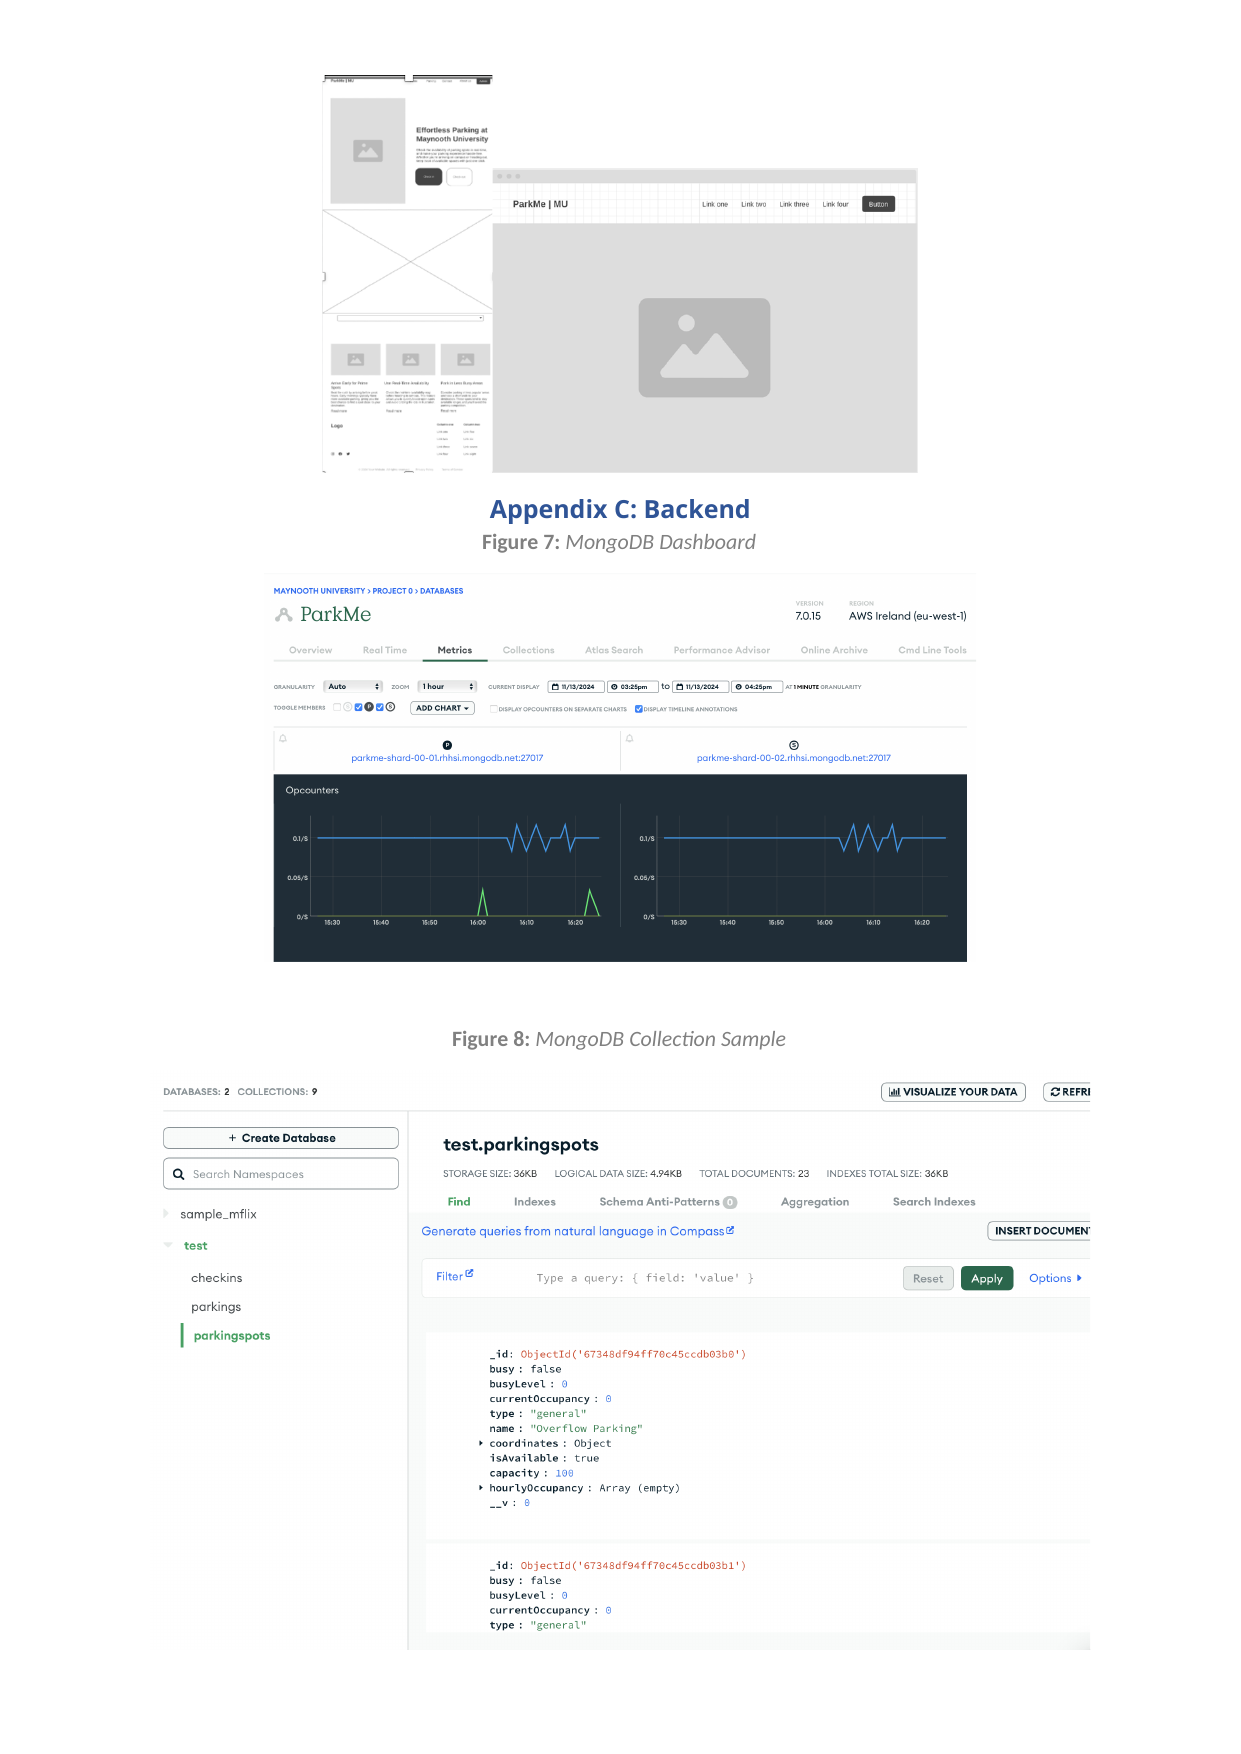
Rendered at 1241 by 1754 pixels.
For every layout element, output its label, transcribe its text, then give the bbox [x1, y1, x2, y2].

text Figure 7: MongoDB Dashboard [75, 528, 1165, 555]
picture [264, 573, 977, 962]
subtitle Appendix C: Backend [75, 492, 1165, 526]
text Figure 8: MongoDB Collection Sample [75, 1025, 1165, 1052]
picture [150, 1070, 1091, 1650]
picture [322, 75, 918, 473]
